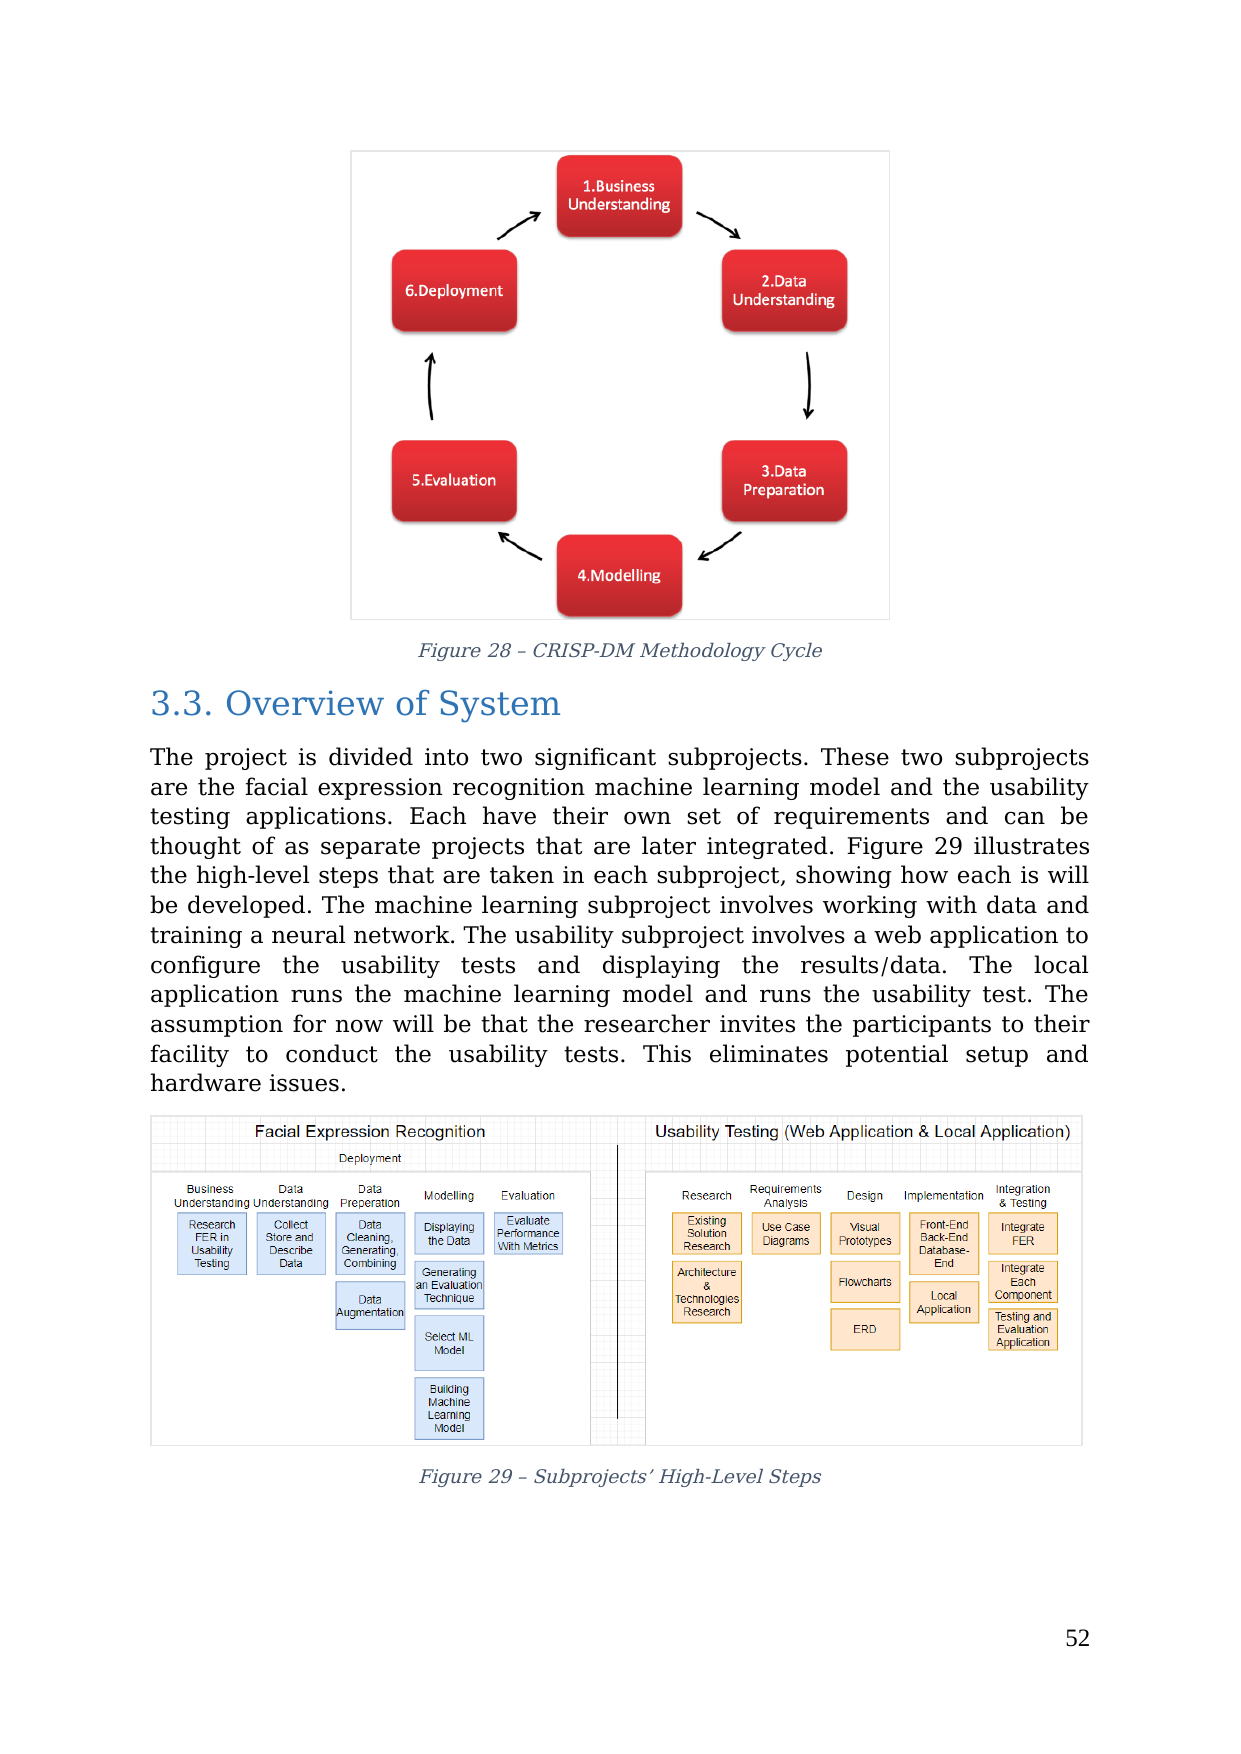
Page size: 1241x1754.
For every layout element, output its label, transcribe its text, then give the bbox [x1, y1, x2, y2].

picture [152, 1117, 1081, 1445]
subtitle Overview of System [150, 682, 1090, 722]
text The project is divided into two significant subprojects. These two subprojects are the facial expression recognition machine learning model and the usability testing applications. Each have their own set of requirements and can be thought of as separate projects that are later integrated. Figure 29 illustrates the high-level steps that are taken in each subproject, showing how each is will be developed. The machine learning subproject involves working with data and training a neural network. The usability subproject involves a web application to configure the usability tests and displaying the results/data. The local application runs the machine learning model and runs the usability test. The assumption for now will be that the researcher invites the participants to their facility to conduct the usability tests. This eliminates potential setup and hardware issues. [150, 742, 1090, 1097]
text Figure 29 – Subprojects’ High-Level Steps [150, 1465, 1090, 1487]
text Figure 28 – CRISP-DM Methodology Cycle [150, 639, 1090, 662]
picture [352, 152, 889, 619]
